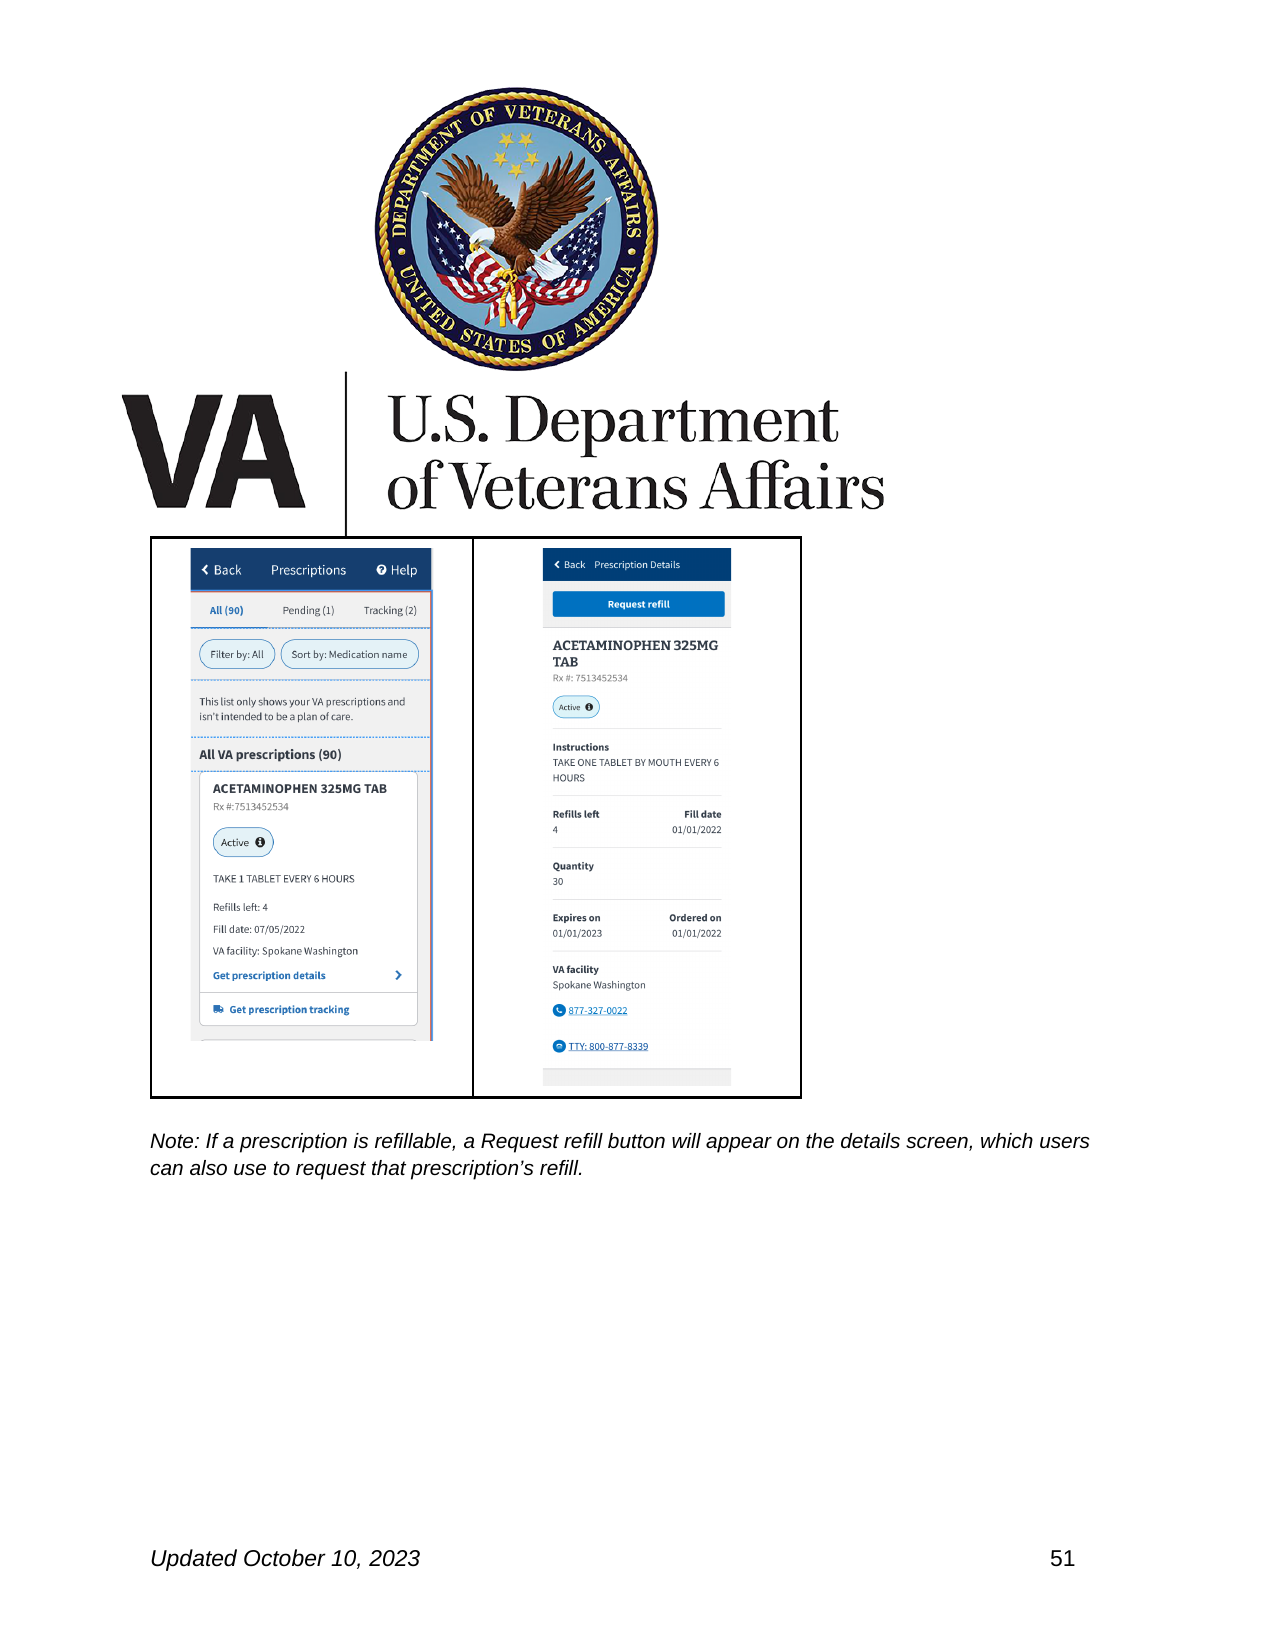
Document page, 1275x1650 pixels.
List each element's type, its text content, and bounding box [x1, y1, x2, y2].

text Note: If a prescription is refillable, a Request refill button will appear on the details screen, which users can also use to request that prescription’s refill. [150, 1129, 1125, 1180]
picture [190, 548, 434, 1041]
picture [542, 548, 732, 1086]
table_cell [474, 539, 800, 1096]
picture [121, 75, 884, 537]
table_cell [152, 539, 472, 1096]
